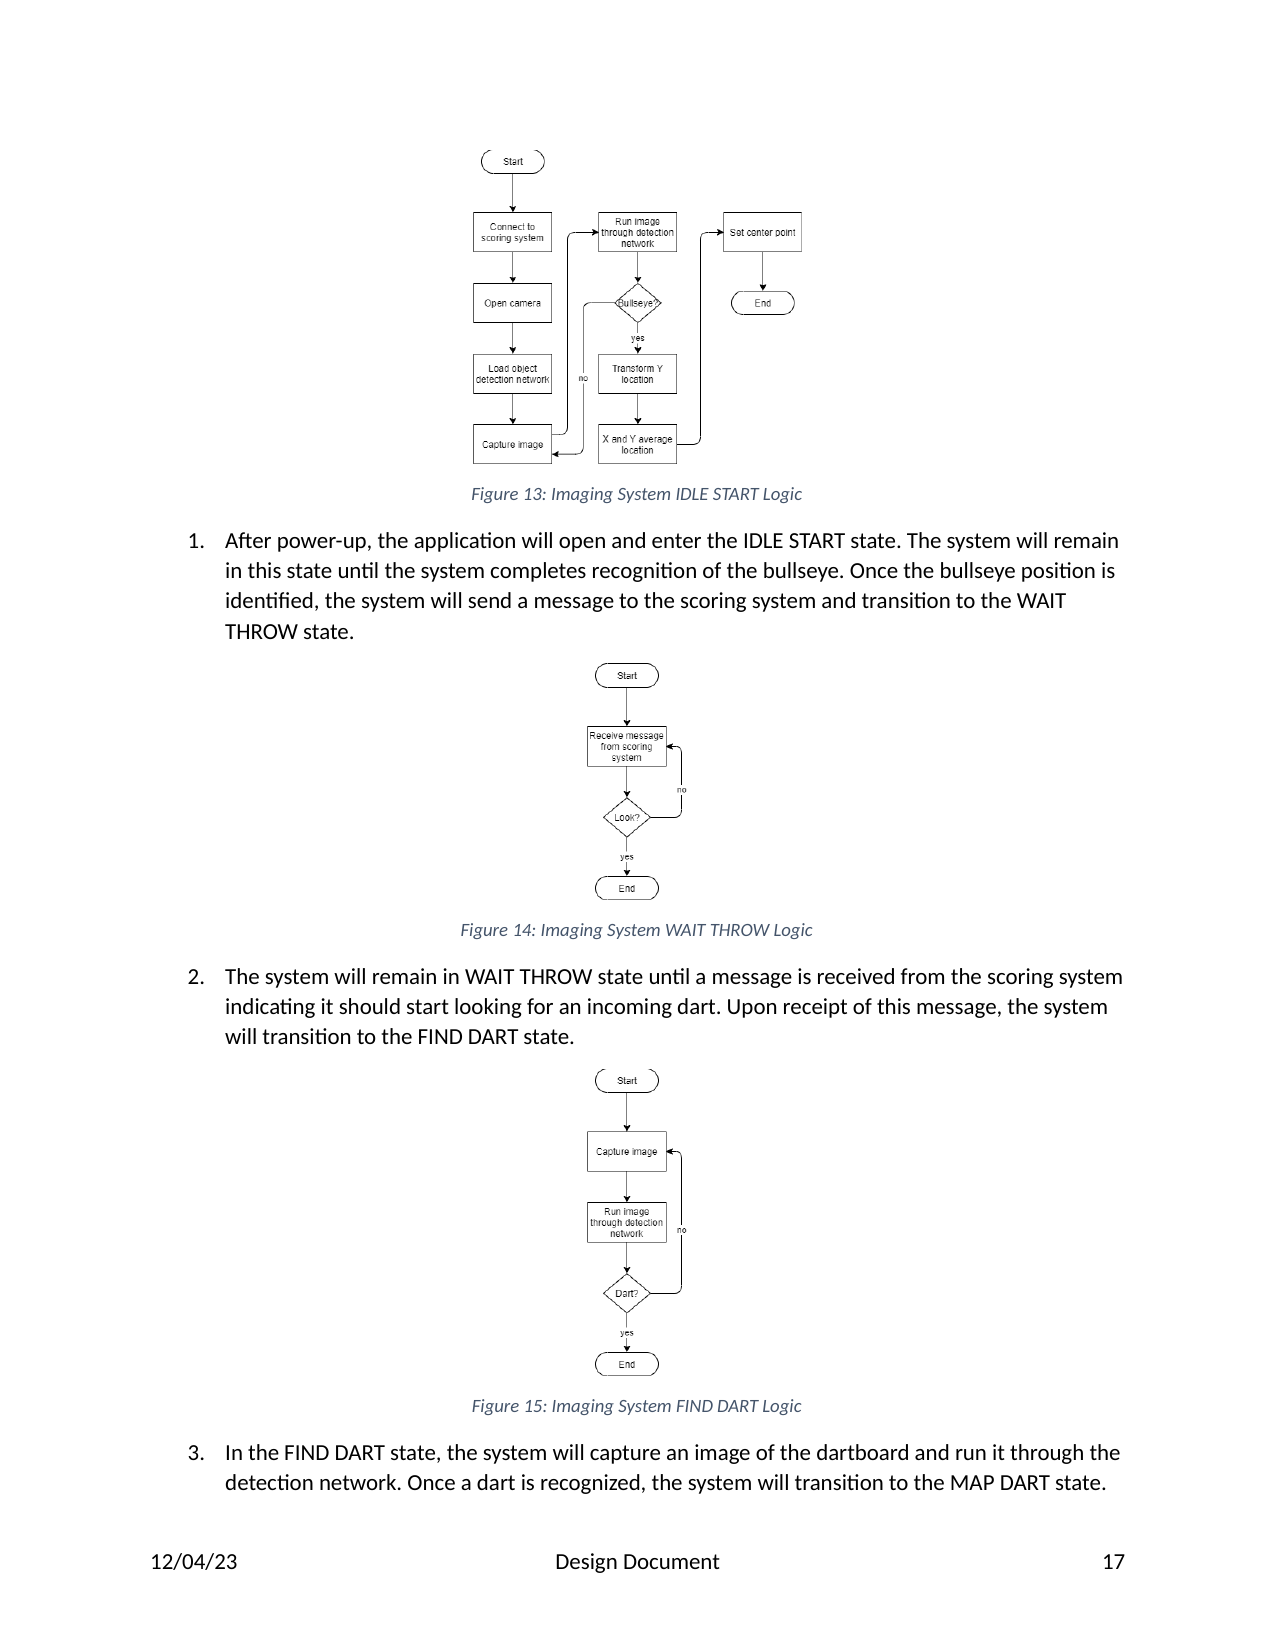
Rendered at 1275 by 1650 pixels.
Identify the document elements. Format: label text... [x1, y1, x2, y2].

picture [587, 1069, 688, 1376]
picture [587, 663, 688, 900]
picture [473, 150, 802, 464]
list The system will remain in WAIT THROW state until a message is received from the scoring system indicating it should start looking for an incoming dart. Upon receipt of this message, the system will transition to the FIND DART state. [187, 962, 1125, 1050]
list After power-up, the application will open and enter the IDLE START state. The system will remain in this state until the system completes recognition of the bullseye. Once the bullseye position is identified, the system will send a message to the scoring system and transition to the WAIT THROW state. [187, 526, 1125, 645]
list In the FIND DART state, the system will capture an image of the dartboard and run it through the detection network. Once a dart is recognized, the system will transition to the MAP DART state. [187, 1438, 1125, 1496]
